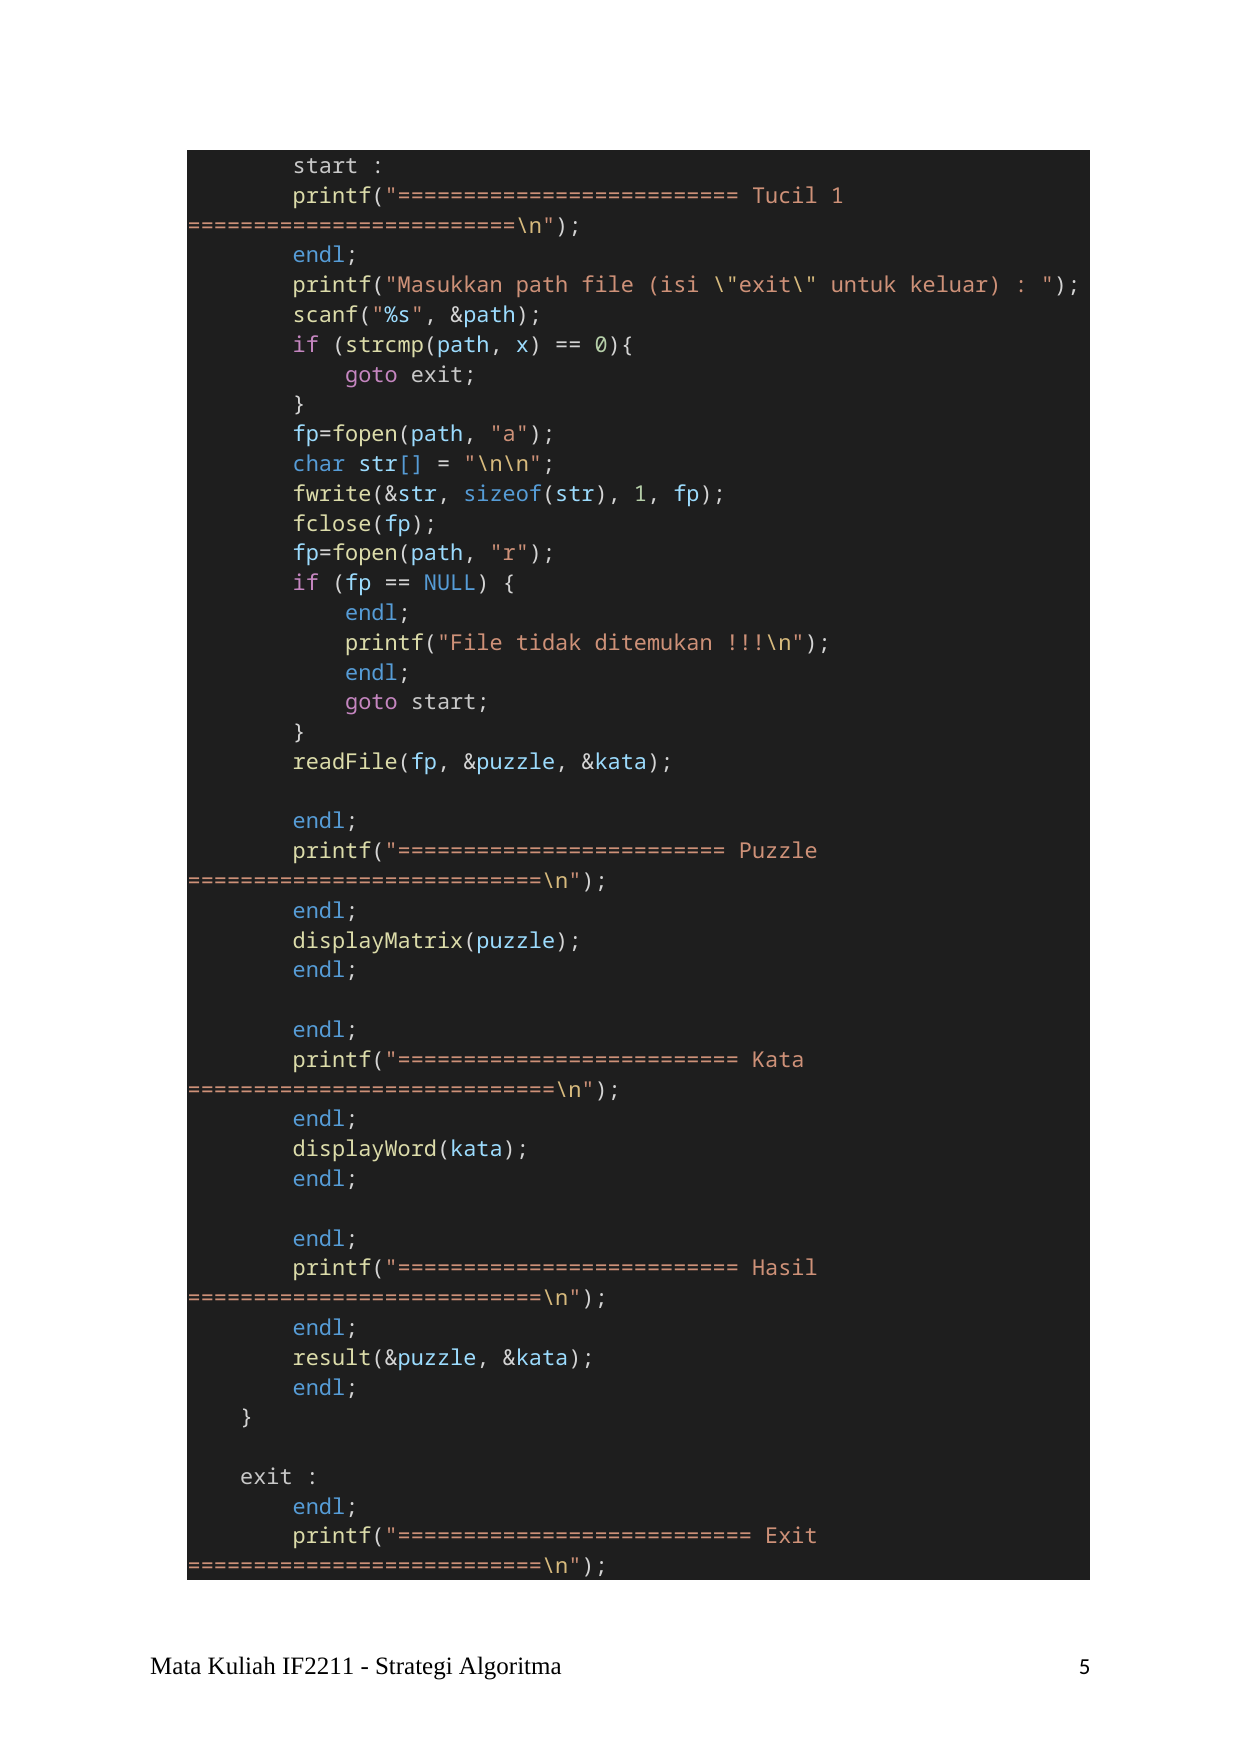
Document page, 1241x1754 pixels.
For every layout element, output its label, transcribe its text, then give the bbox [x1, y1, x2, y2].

text endl; [187, 1491, 1090, 1520]
text endl; [187, 239, 1090, 269]
text endl; [187, 1222, 1090, 1252]
text if (fp == NULL) { [187, 567, 1090, 597]
text goto exit; [187, 358, 1090, 388]
text endl; [187, 895, 1090, 924]
text fp=fopen(path, "r"); [187, 537, 1090, 567]
text exit : [187, 1461, 1090, 1491]
text printf("Masukkan path file (isi \"exit\" untuk keluar) : "); [187, 269, 1090, 299]
text } [187, 716, 1090, 746]
text endl; [187, 656, 1090, 686]
text endl; [187, 1014, 1090, 1044]
text endl; [187, 1103, 1090, 1133]
text printf("=========================== Exit ===========================\n"); [187, 1520, 1090, 1580]
text scanf("%s", &path); [187, 299, 1090, 329]
text endl; [187, 954, 1090, 984]
text } [187, 388, 1090, 418]
text endl; [187, 597, 1090, 627]
text printf("========================== Kata ============================\n"); [187, 1044, 1090, 1103]
text endl; [187, 1312, 1090, 1342]
text printf("========================= Puzzle ===========================\n"); [187, 835, 1090, 895]
text displayMatrix(puzzle); [187, 924, 1090, 954]
text printf("File tidak ditemukan !!!\n"); [187, 627, 1090, 656]
text fclose(fp); [187, 507, 1090, 537]
text displayWord(kata); [187, 1133, 1090, 1163]
text endl; [187, 1163, 1090, 1193]
text endl; [187, 1371, 1090, 1401]
text readFile(fp, &puzzle, &kata); [187, 746, 1090, 776]
text printf("========================== Tucil 1 =========================\n"); [187, 180, 1090, 239]
text if (strcmp(path, x) == 0){ [187, 329, 1090, 358]
text start : [187, 150, 1090, 180]
text goto start; [187, 686, 1090, 716]
text result(&puzzle, &kata); [187, 1342, 1090, 1371]
text fp=fopen(path, "a"); [187, 418, 1090, 448]
text printf("========================== Hasil ===========================\n"); [187, 1252, 1090, 1312]
text } [187, 1401, 1090, 1431]
text char str[] = "\n\n"; [187, 448, 1090, 478]
text endl; [187, 805, 1090, 835]
text fwrite(&str, sizeof(str), 1, fp); [187, 478, 1090, 507]
